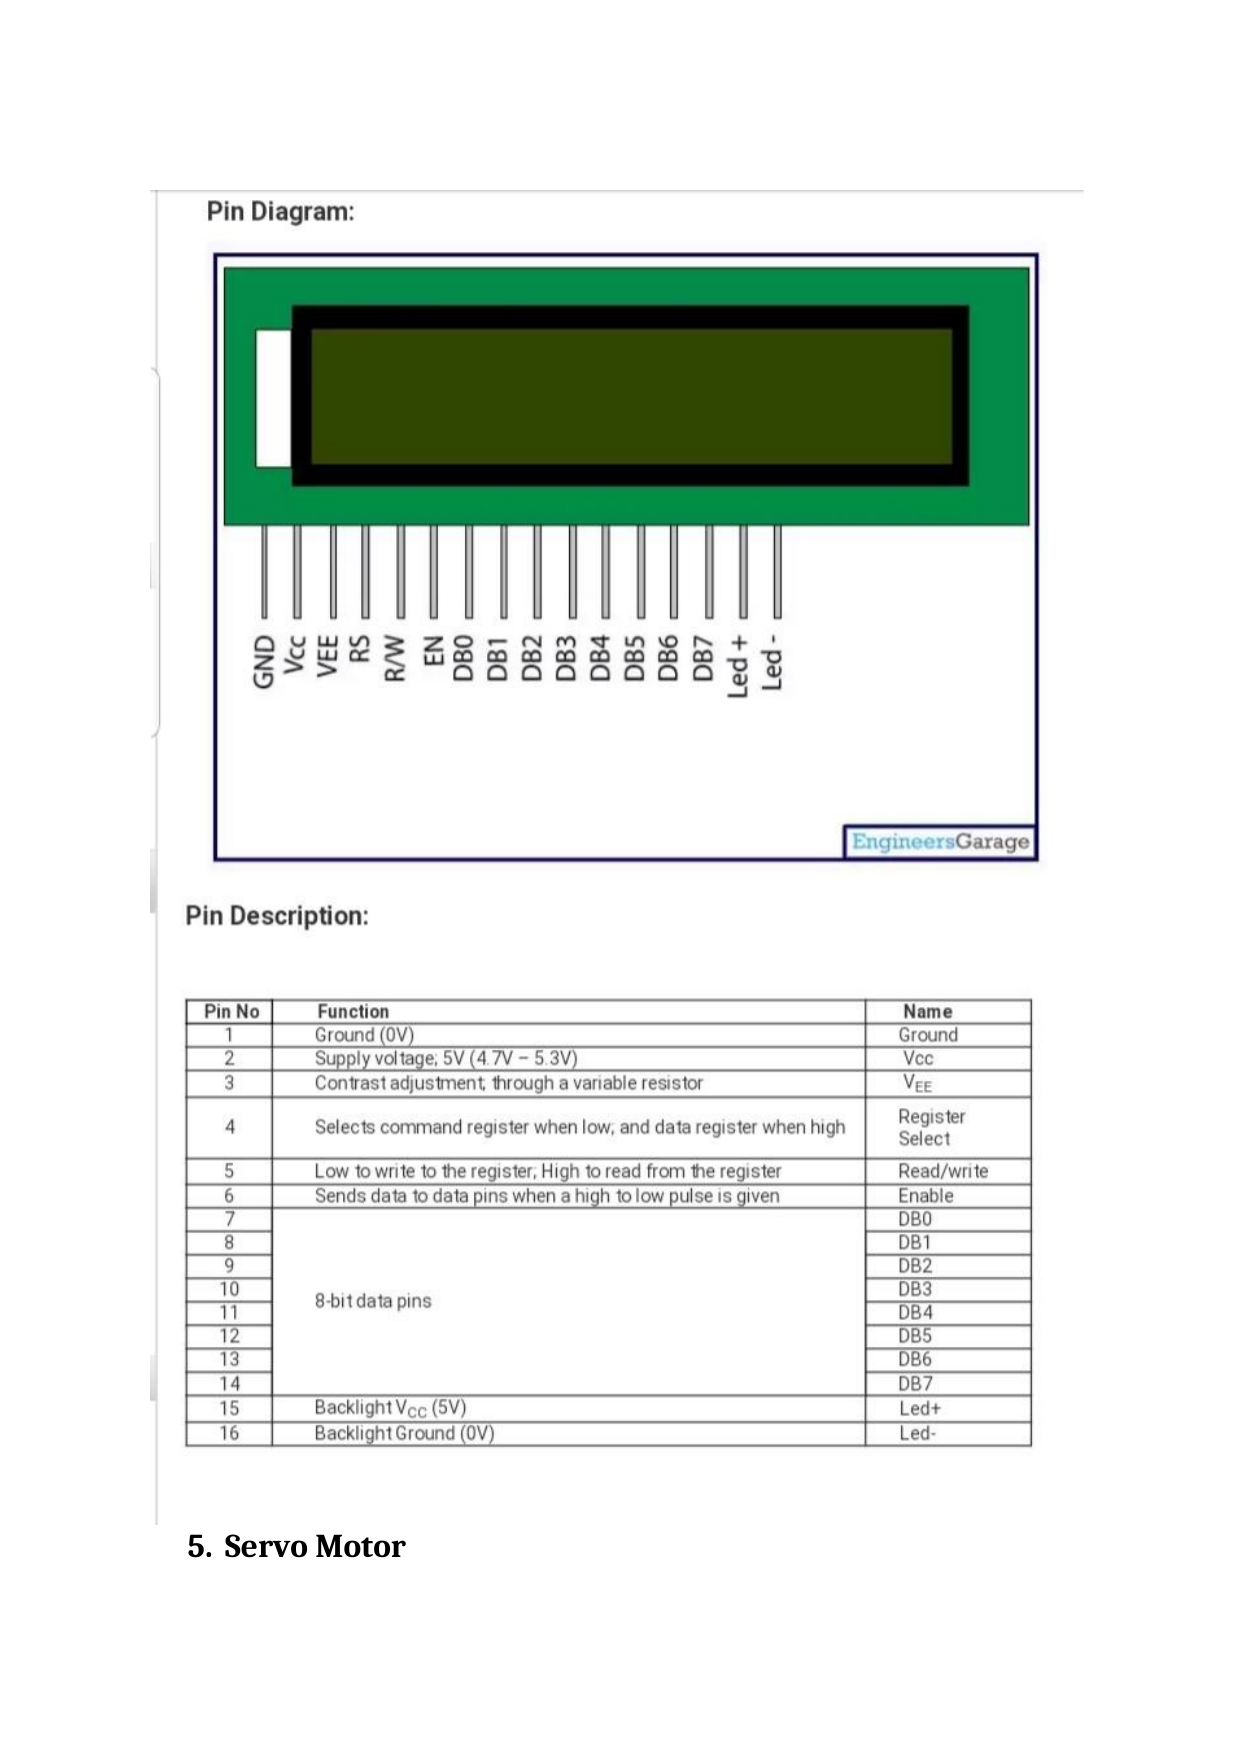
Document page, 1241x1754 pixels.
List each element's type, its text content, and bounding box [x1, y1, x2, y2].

list Servo Motor [187, 1527, 1090, 1566]
picture [150, 190, 1084, 1525]
